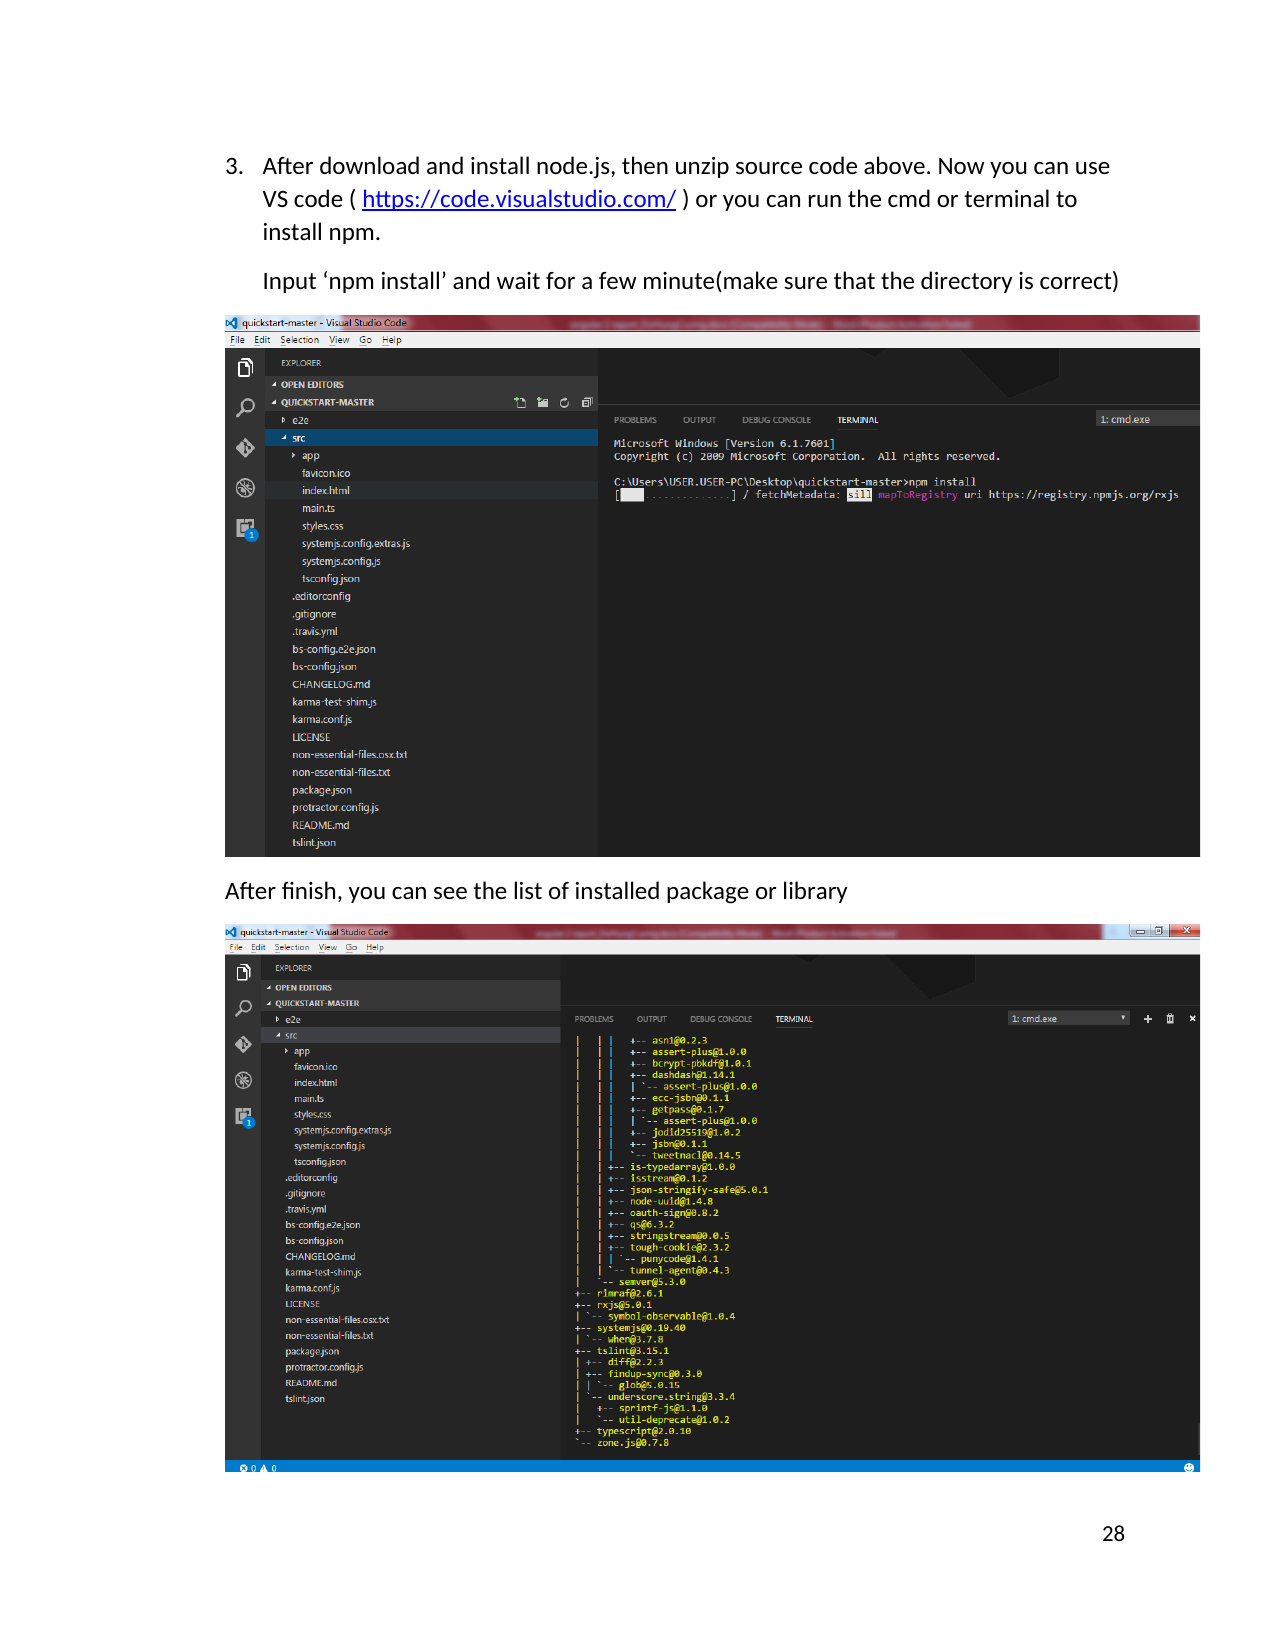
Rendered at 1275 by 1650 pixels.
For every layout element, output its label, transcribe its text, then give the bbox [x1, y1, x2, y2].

text Input ‘npm install’ and wait for a few minute(make sure that the directory is correct) [225, 265, 1125, 296]
picture [225, 924, 1200, 1472]
picture [225, 315, 1200, 857]
list After download and install node.js, then unzip source code above. Now you can use VS code ( https://code.visualstudio.com/ ) or you can run the cmd or terminal to install npm. [225, 150, 1125, 246]
text After finish, you can see the list of installed package or library [225, 875, 1125, 906]
